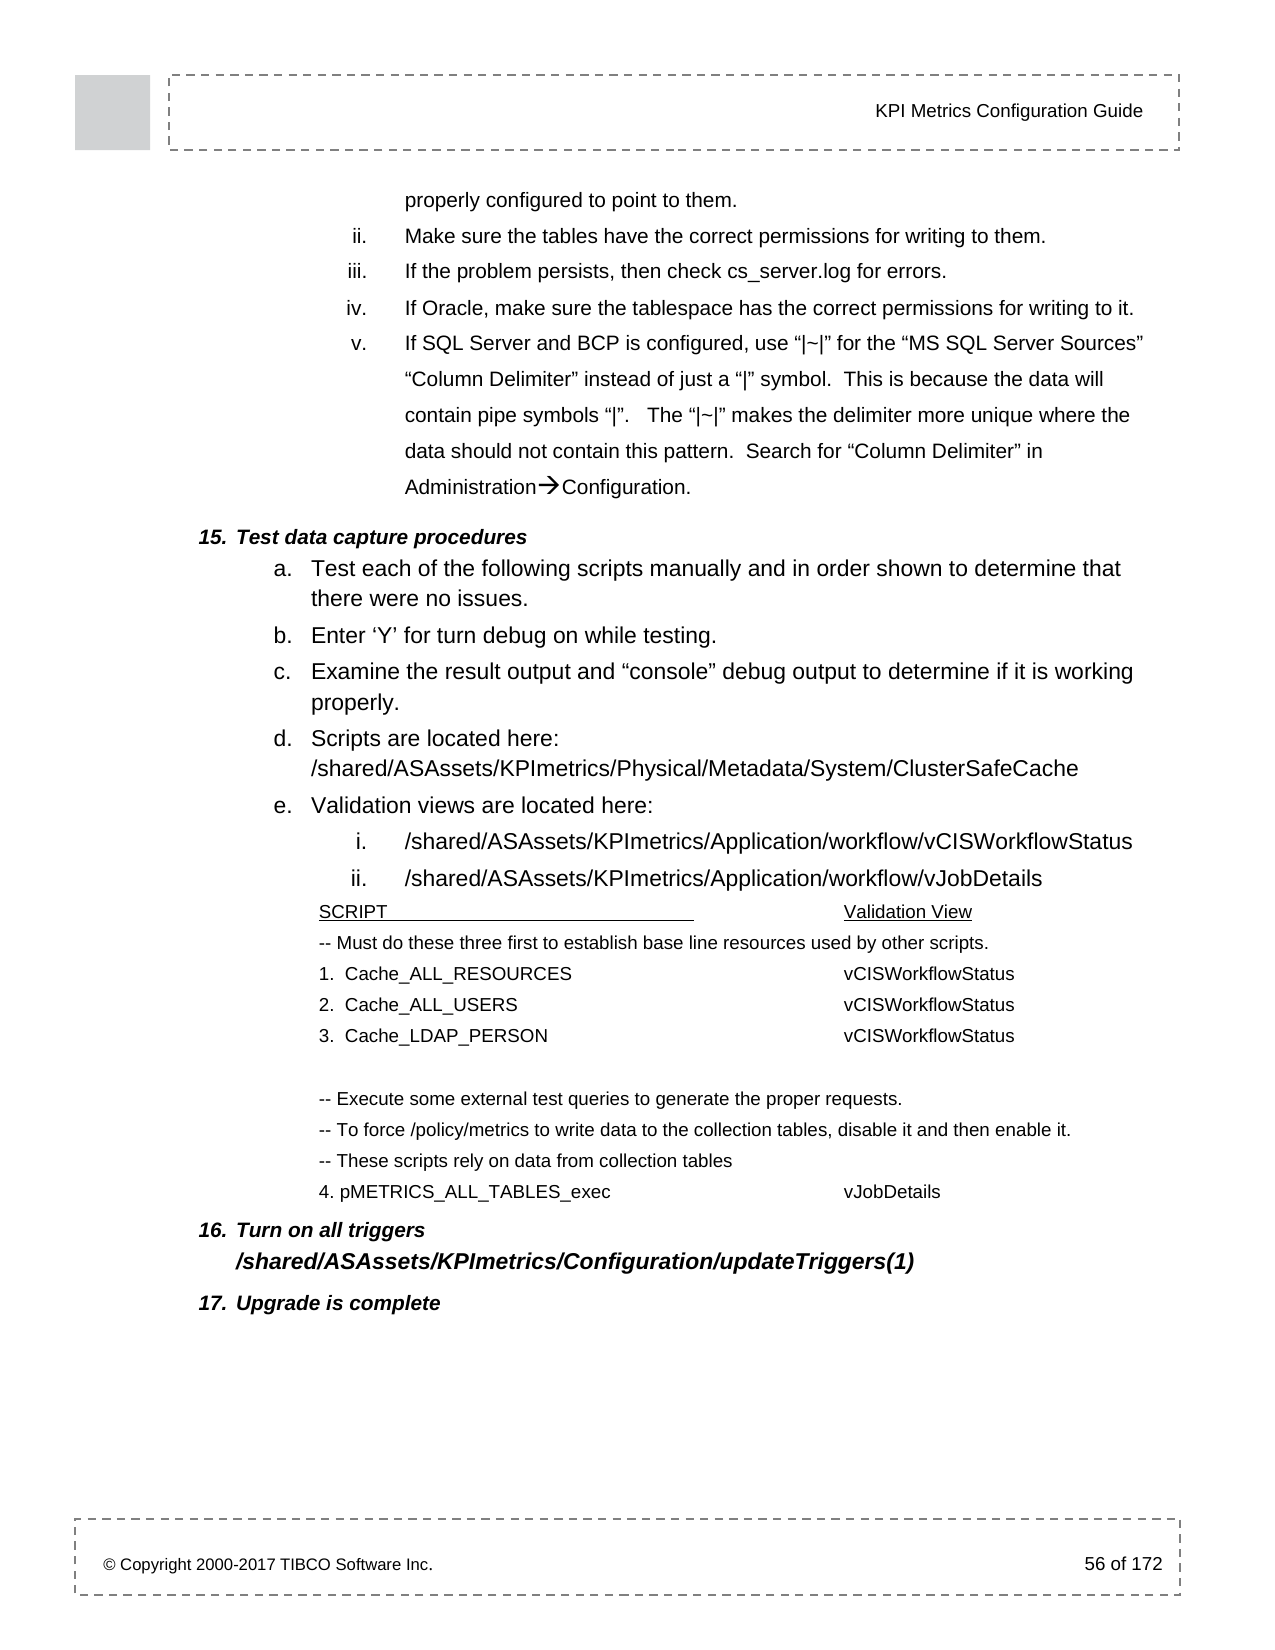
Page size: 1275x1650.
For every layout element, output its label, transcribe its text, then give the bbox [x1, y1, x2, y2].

list Test each of the following scripts manually and in order shown to determine that there were no issues. [273, 555, 1161, 612]
list Examine the result output and “console” debug output to determine if it is working properly. [273, 658, 1161, 715]
list Enter ‘Y’ for turn debug on while testing. [273, 622, 1161, 648]
list /shared/ASAssets/KPImetrics/Application/workflow/vCISWorkflowStatus [367, 828, 1161, 854]
text -- Must do these three first to establish base line resources used by other scripts. [319, 932, 1161, 954]
text /shared/ASAssets/KPImetrics/Configuration/updateTriggers(1) [236, 1248, 1161, 1274]
text SCRIPT Validation View [319, 901, 1161, 923]
list If the problem persists, then check cs_server.log for errors. [367, 259, 1162, 283]
text -- To force /policy/metrics to write data to the collection tables, disable it and then enable it. [319, 1118, 1161, 1140]
text -- These scripts rely on data from collection tables [319, 1149, 1161, 1171]
text -- Execute some external test queries to generate the proper requests. [319, 1087, 1161, 1109]
subtitle Test data capture procedures [198, 525, 1162, 549]
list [367, 187, 1162, 211]
text 2. Cache_ALL_USERS vCISWorkflowStatus [319, 994, 1161, 1016]
text 1. Cache_ALL_RESOURCES vCISWorkflowStatus [319, 963, 1161, 985]
list /shared/ASAssets/KPImetrics/Application/workflow/vJobDetails [367, 864, 1161, 891]
list Validation views are located here: [273, 792, 1161, 818]
subtitle Upgrade is complete [198, 1291, 1162, 1314]
subtitle Turn on all triggers [198, 1218, 1162, 1242]
list Make sure the tables have the correct permissions for writing to them. [367, 223, 1162, 247]
list If Oracle, make sure the tablespace has the correct permissions for writing to it. [367, 295, 1162, 319]
text 3. Cache_LDAP_PERSON vCISWorkflowStatus [319, 1025, 1161, 1047]
list Scripts are located here: /shared/ASAssets/KPImetrics/Physical/Metadata/System/ClusterSafeCache [273, 725, 1161, 782]
text 4. pMETRICS_ALL_TABLES_exec vJobDetails [319, 1180, 1161, 1202]
list If SQL Server and BCP is configured, use “|~|” for the “MS SQL Server Sources” “Column Delimiter” instead of just a “|” symbol. This is because the data will contain pipe symbols “|”. The “|~|” makes the delimiter more unique where the data should not contain this pattern. Search for “Column Delimiter” in AdministrationConfiguration. [367, 331, 1162, 500]
